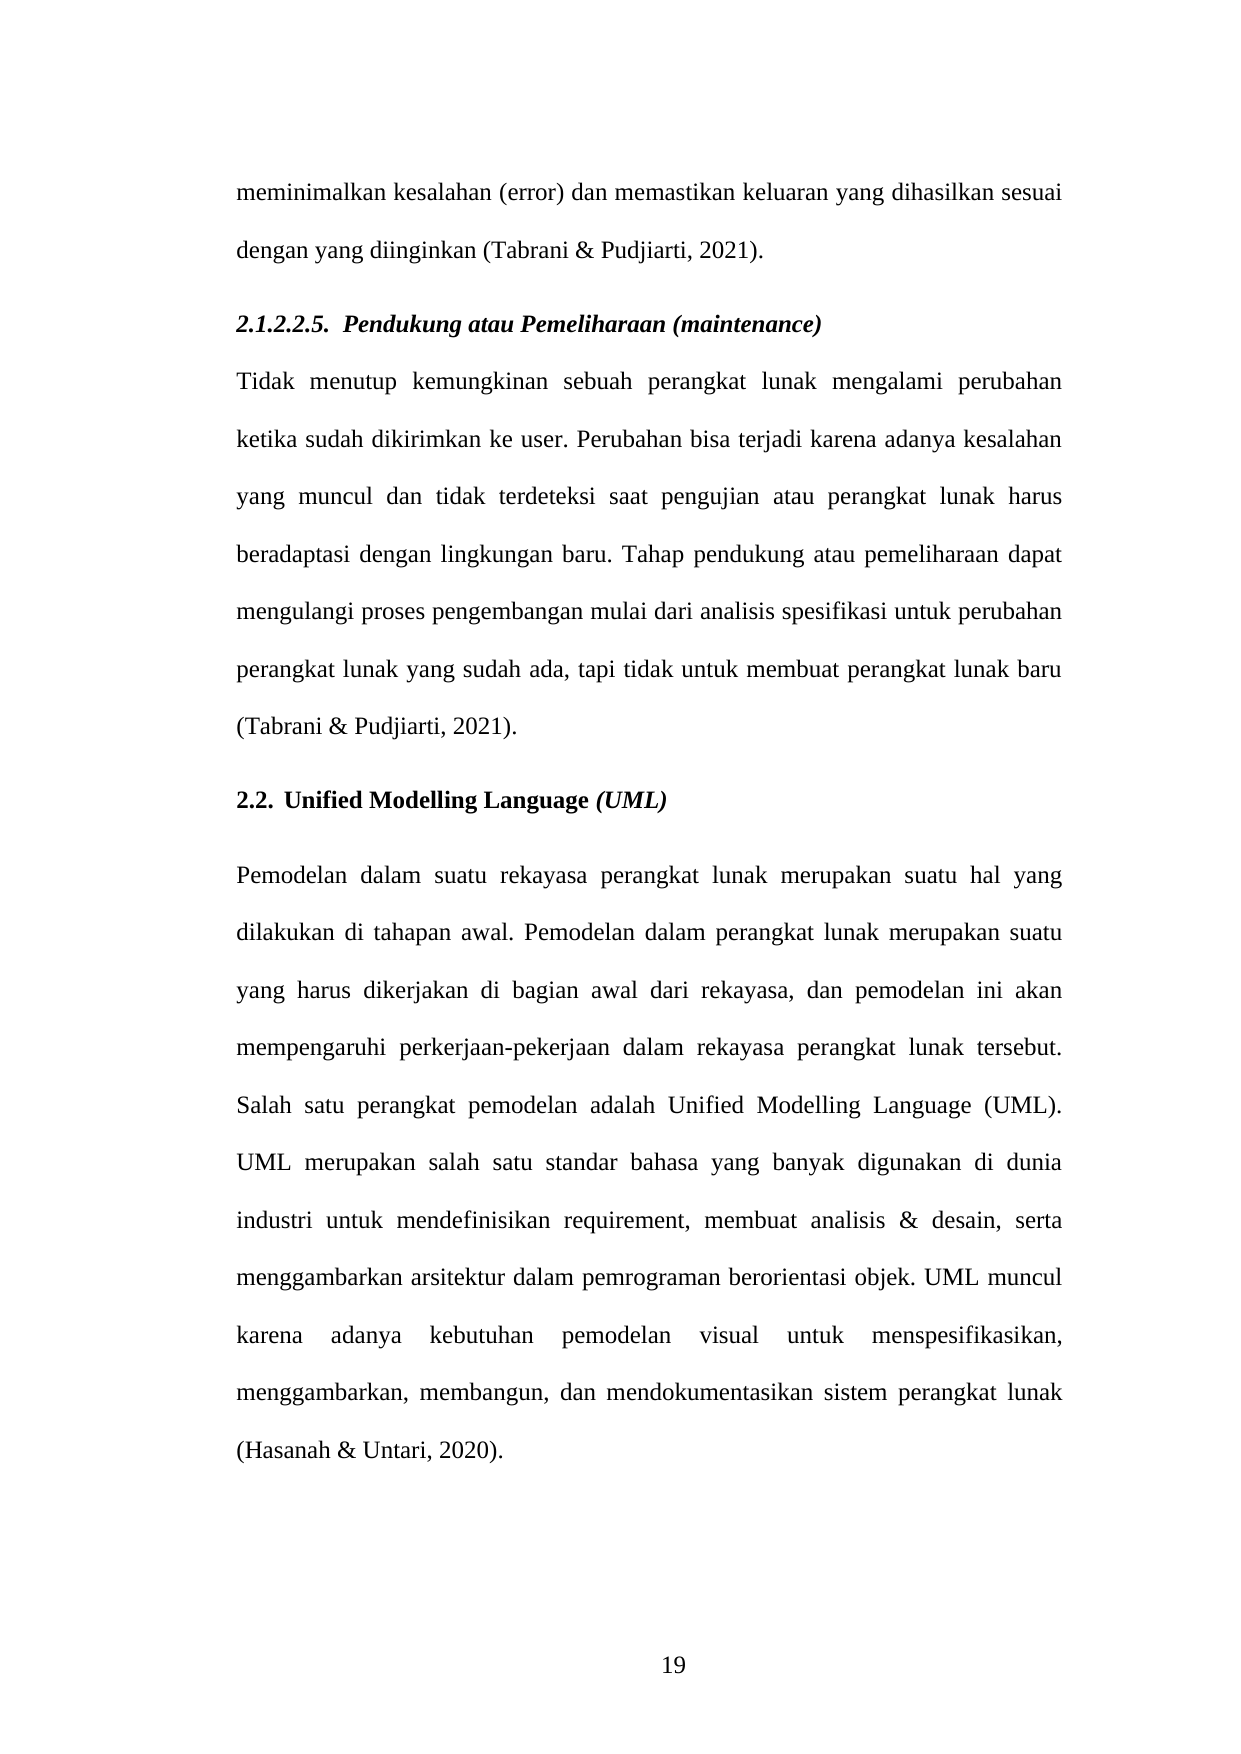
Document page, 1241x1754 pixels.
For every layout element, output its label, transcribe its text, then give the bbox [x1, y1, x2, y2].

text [236, 177, 1063, 263]
subtitle Unified Modelling Language (UML) [236, 786, 1063, 814]
subtitle Pendukung atau Pemeliharaan (maintenance) [236, 309, 1063, 338]
text Pemodelan dalam suatu rekayasa perangkat lunak merupakan suatu hal yang dilakukan di tahapan awal. Pemodelan dalam perangkat lunak merupakan suatu yang harus dikerjakan di bagian awal dari rekayasa, dan pemodelan ini akan mempengaruhi perkerjaan-pekerjaan dalam rekayasa perangkat lunak tersebut. Salah satu perangkat pemodelan adalah Unified Modelling Language (UML). UML merupakan salah satu standar bahasa yang banyak digunakan di dunia industri untuk mendefinisikan requirement, membuat analisis & desain, serta menggambarkan arsitektur dalam pemrograman berorientasi objek. UML muncul karena adanya kebutuhan pemodelan visual untuk menspesifikasikan, menggambarkan, membangun, dan mendokumentasikan sistem perangkat lunak . [236, 860, 1063, 1463]
text Tidak menutup kemungkinan sebuah perangkat lunak mengalami perubahan ketika sudah dikirimkan ke user. Perubahan bisa terjadi karena adanya kesalahan yang muncul dan tidak terdeteksi saat pengujian atau perangkat lunak harus beradaptasi dengan lingkungan baru. Tahap pendukung atau pemeliharaan dapat mengulangi proses pengembangan mulai dari analisis spesifikasi untuk perubahan perangkat lunak yang sudah ada, tapi tidak untuk membuat perangkat lunak baru . [236, 366, 1063, 740]
